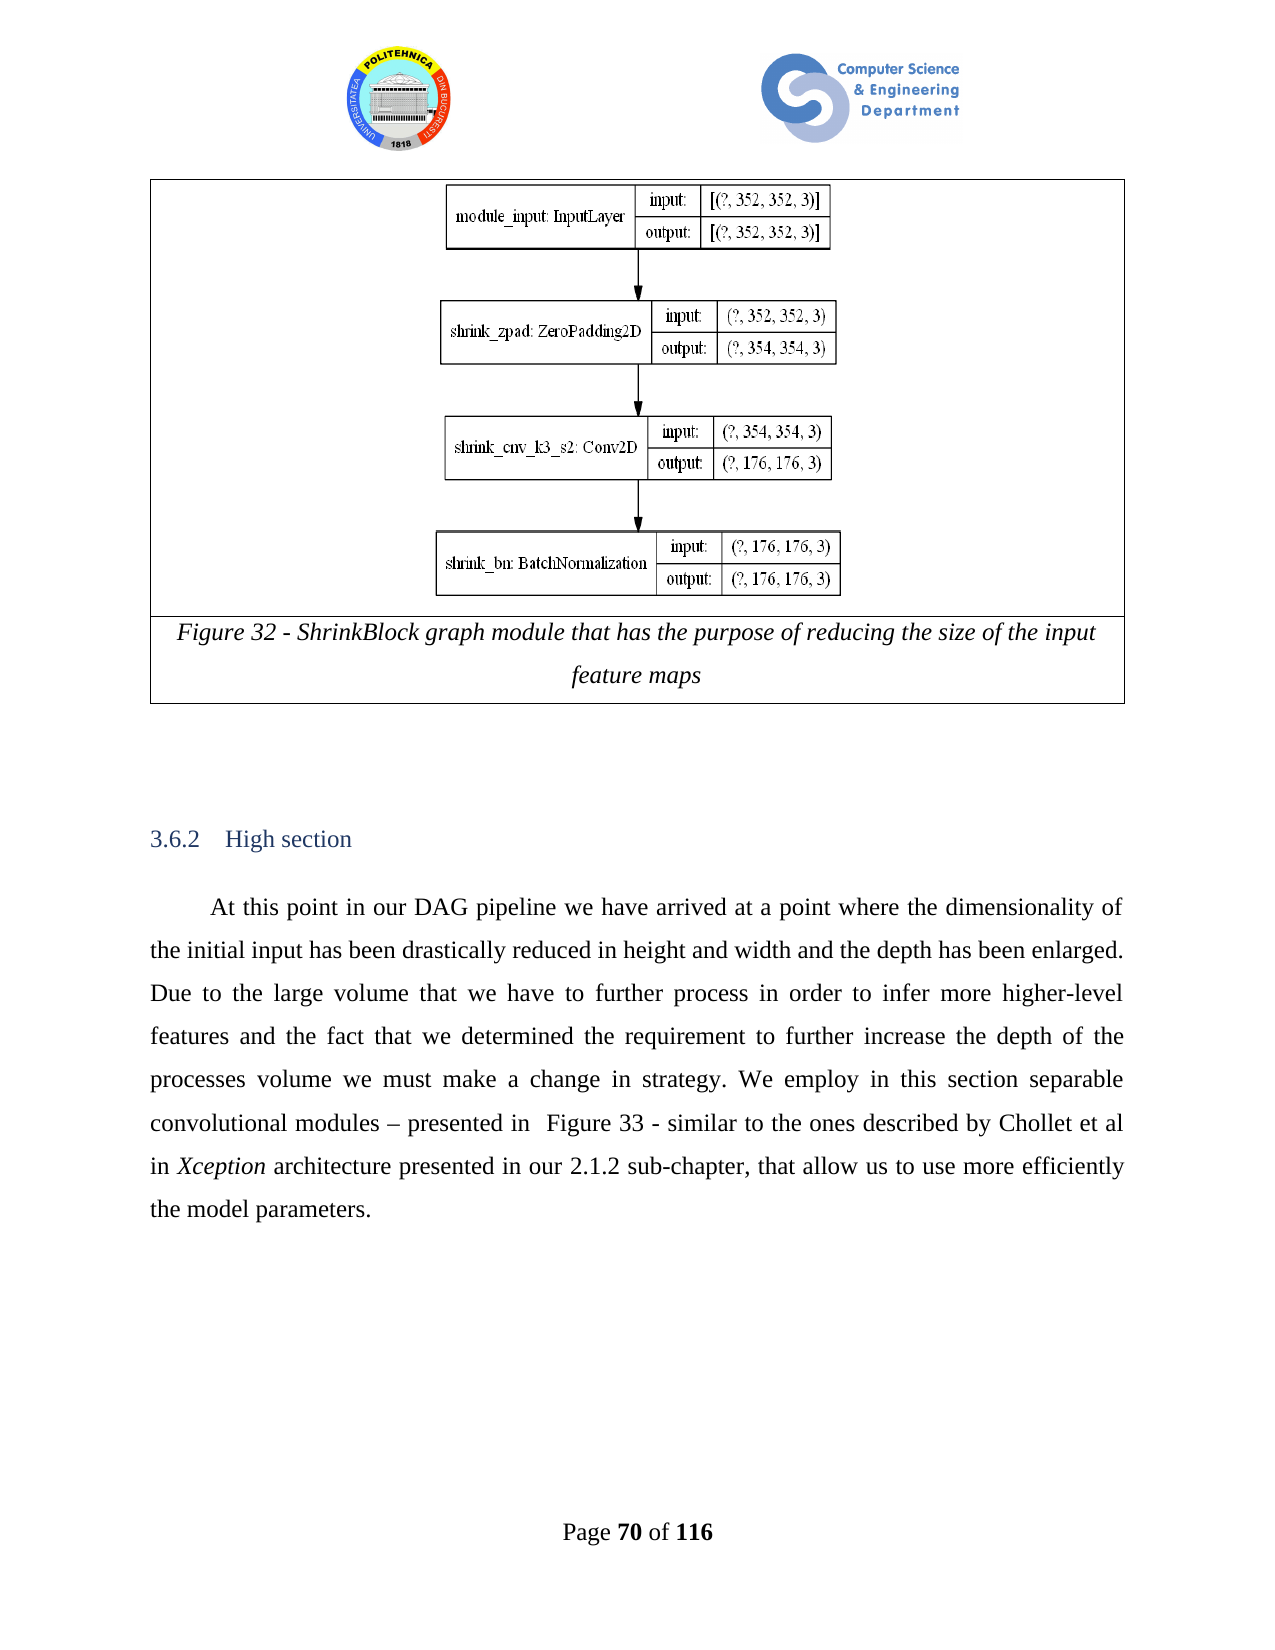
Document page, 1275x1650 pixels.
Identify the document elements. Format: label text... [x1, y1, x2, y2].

table_cell Figure 32 - ShrinkBlock graph module that has the purpose of reducing the size of the input feature maps [151, 617, 1124, 703]
text At this point in our DAG pipeline we have arrived at a point where the dimensionality of the initial input has been drastically reduced in height and width and the depth has been enlarged. Due to the large volume that we have to further process in order to infer more higher-level features and the fact that we determined the requirement to further increase the depth of the processes volume we must make a change in strategy. We employ in this section separable convolutional modules – presented in Figure 33 - similar to the ones described by Chollet et al in Xception architecture presented in our 2.1.2 sub-chapter, that allow us to use more efficiently the model parameters. [150, 892, 1125, 1223]
picture [760, 53, 963, 144]
picture [346, 46, 451, 151]
picture [431, 180, 844, 602]
subtitle High section [150, 824, 1125, 853]
table_header [151, 180, 1124, 616]
